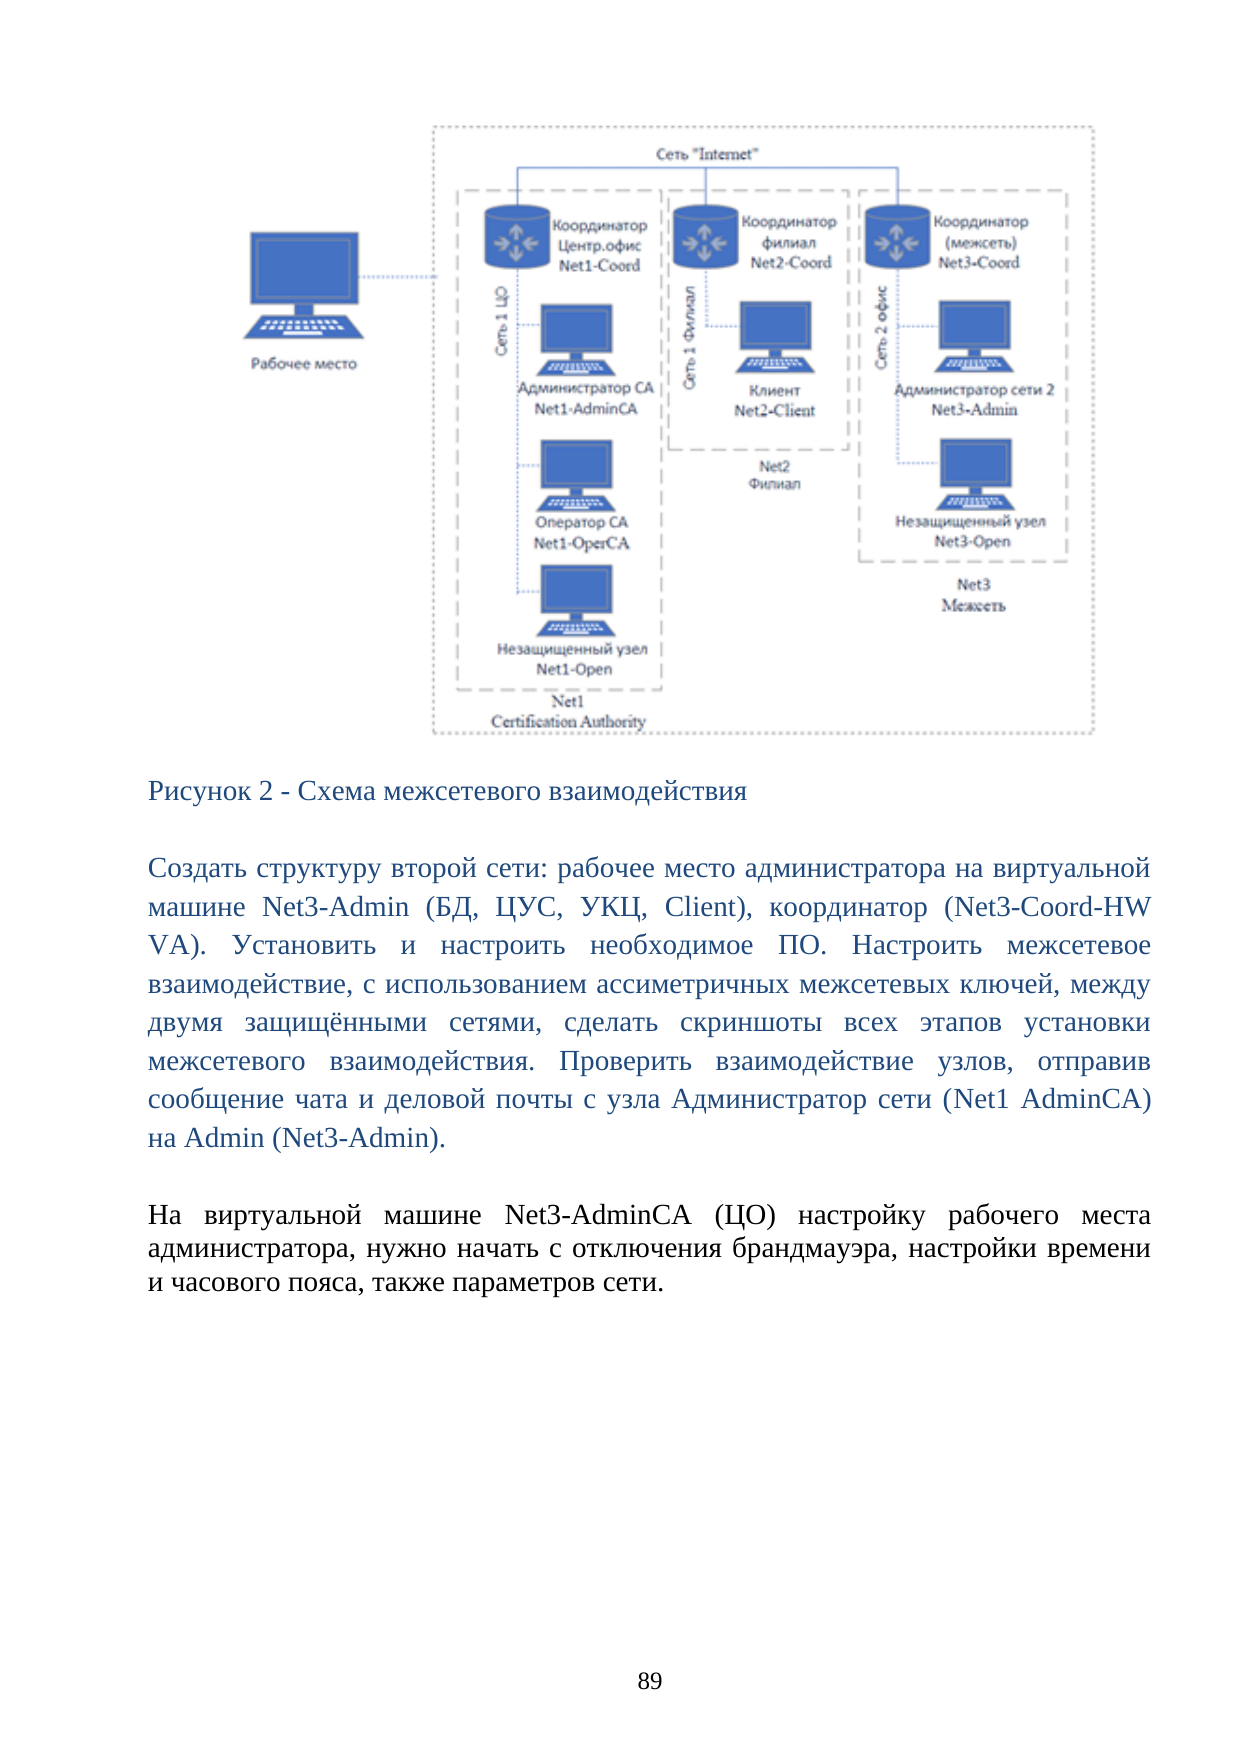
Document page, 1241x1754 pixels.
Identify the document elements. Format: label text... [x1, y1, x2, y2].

text Рисунок 2 - Схема межсетевого взаимодействия [148, 773, 1152, 807]
picture [155, 118, 1144, 769]
text Создать структуру второй сети: рабочее место администратора на виртуальной машине Net3-Admin (БД, ЦУС, УКЦ, Client), координатор (Net3-Coord-HW VA). Установить и настроить необходимое ПО. Настроить межсетевое взаимодействие, с использованием ассиметричных межсетевых ключей, между двумя защищёнными сетями, сделать скриншоты всех этапов установки межсетевого взаимодействия. Проверить взаимодействие узлов, отправив сообщение чата и деловой почты с узла Администратор сети (Net1 AdminCA) на Admin (Net3-Admin). [148, 850, 1152, 1153]
text На виртуальной машине Net3-AdminCA (ЦО) настройку рабочего места администратора, нужно начать с отключения брандмауэра, настройки времени и часового пояса, также параметров сети. [148, 1197, 1152, 1298]
